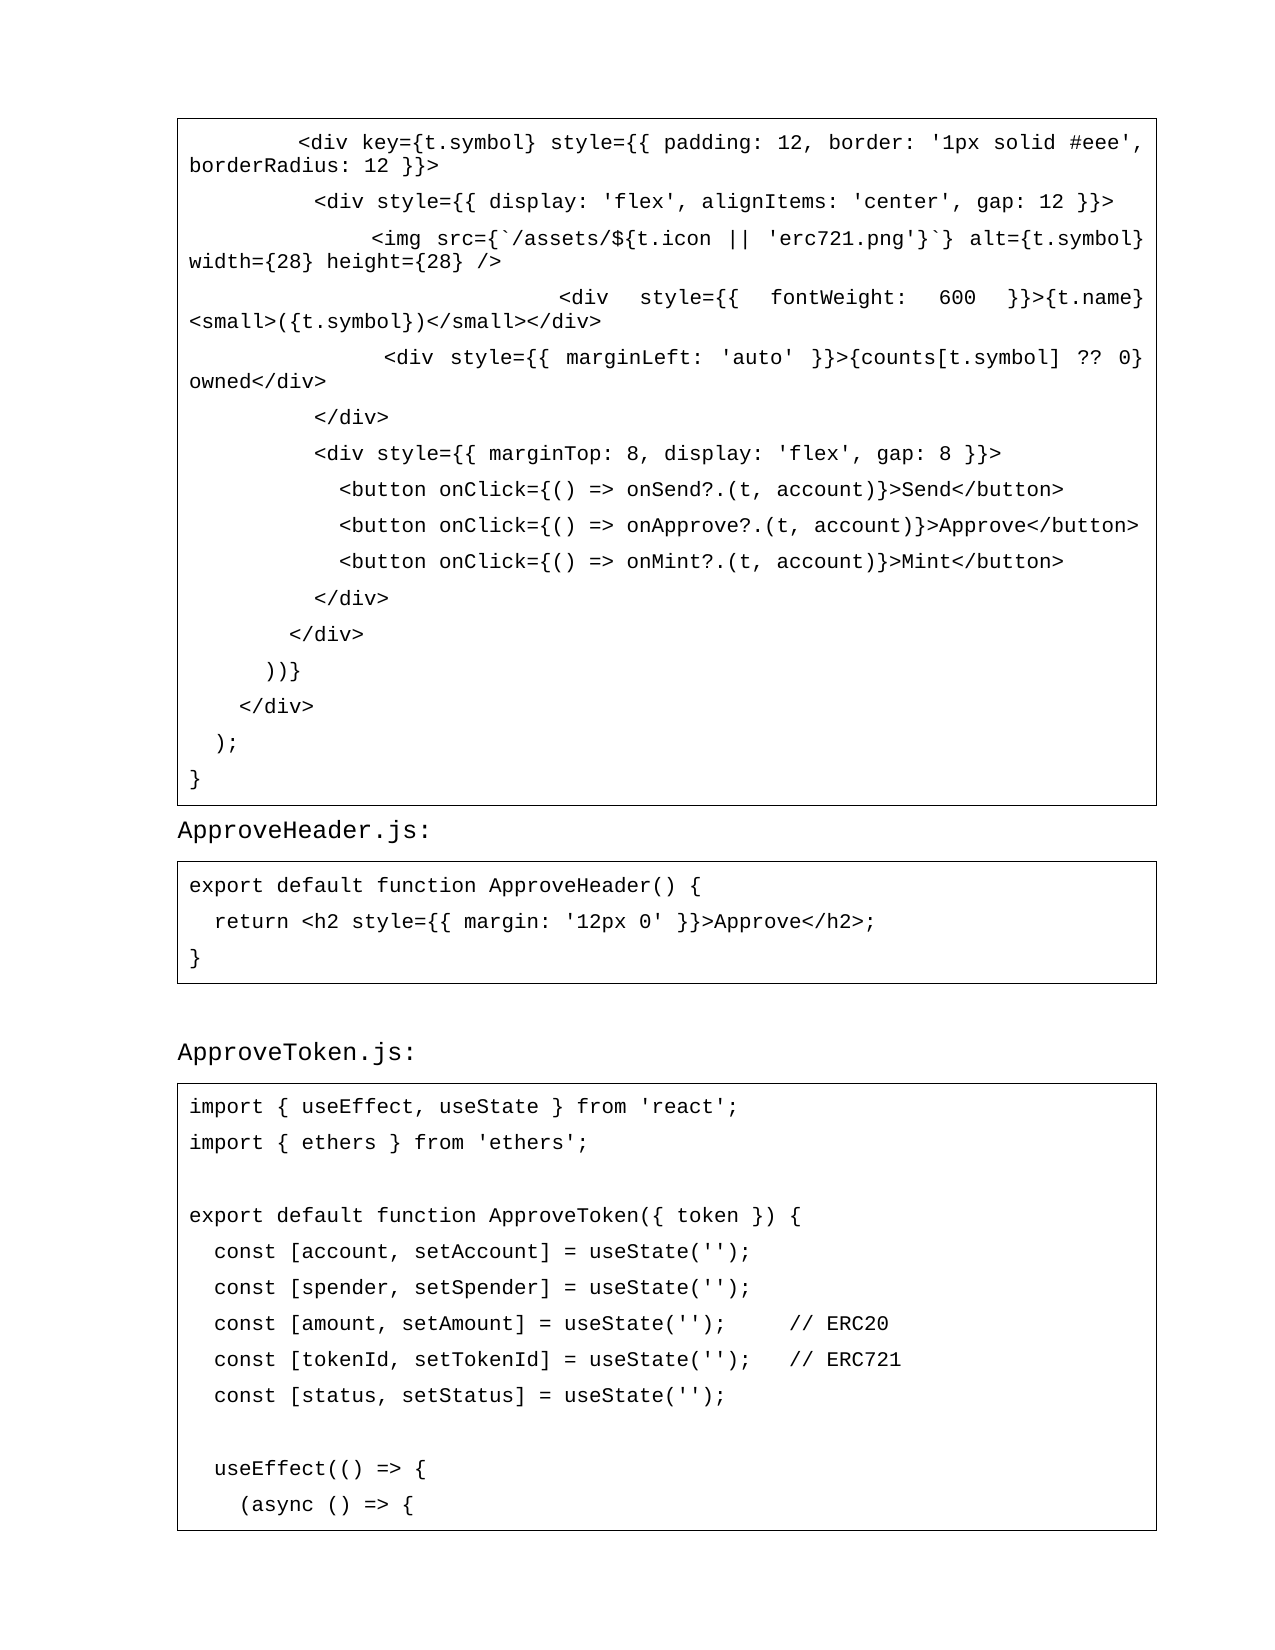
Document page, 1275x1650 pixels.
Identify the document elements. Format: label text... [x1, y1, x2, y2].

text ApproveHeader.js: [177, 818, 1157, 846]
text ApproveToken.js: [177, 1040, 1157, 1068]
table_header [178, 119, 1156, 804]
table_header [178, 1084, 1156, 1530]
table_header export default function ApproveHeader() { return <h2 style={{ margin: '12px 0' }}>Approve</h2>; } [178, 862, 1156, 983]
